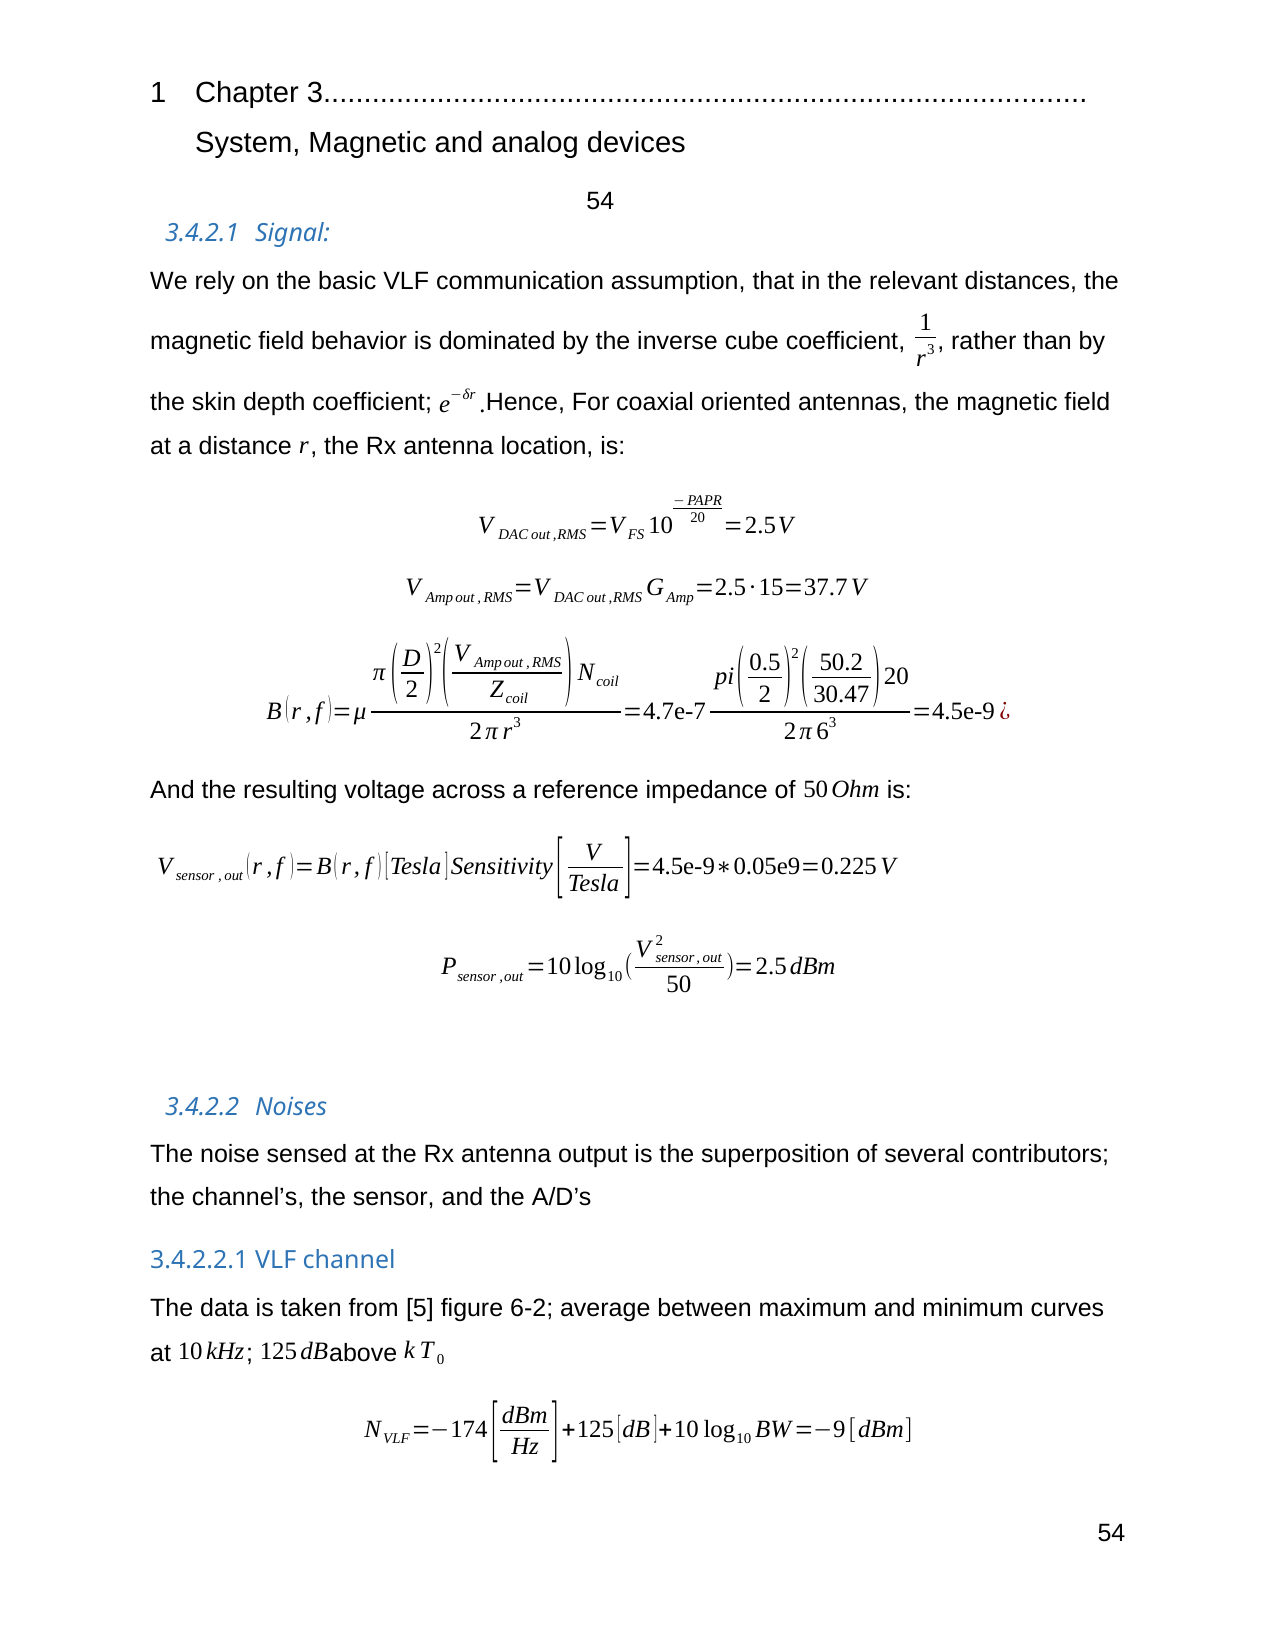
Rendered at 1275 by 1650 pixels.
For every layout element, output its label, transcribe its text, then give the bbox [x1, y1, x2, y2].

text We rely on the basic VLF communication assumption, that in the relevant distances, the magnetic field behavior is dominated by the inverse cube coefficient, , rather than by the skin depth coefficient; Hence, For coaxial oriented antennas, the magnetic field at a distance , the Rx antenna location, is: [150, 266, 1125, 460]
subtitle Signal: [165, 215, 1125, 249]
text The noise sensed at the Rx antenna output is the superposition of several contributors; the channel’s, the sensor, and the A/D’s [150, 1139, 1125, 1211]
text And the resulting voltage across a reference impedance of is: [150, 776, 1125, 804]
subtitle VLF channel [150, 1242, 1125, 1276]
text The data is taken from figure 6-2; average between maximum and minimum curves at ; above [150, 1293, 1125, 1368]
subtitle Noises [165, 1088, 1125, 1122]
